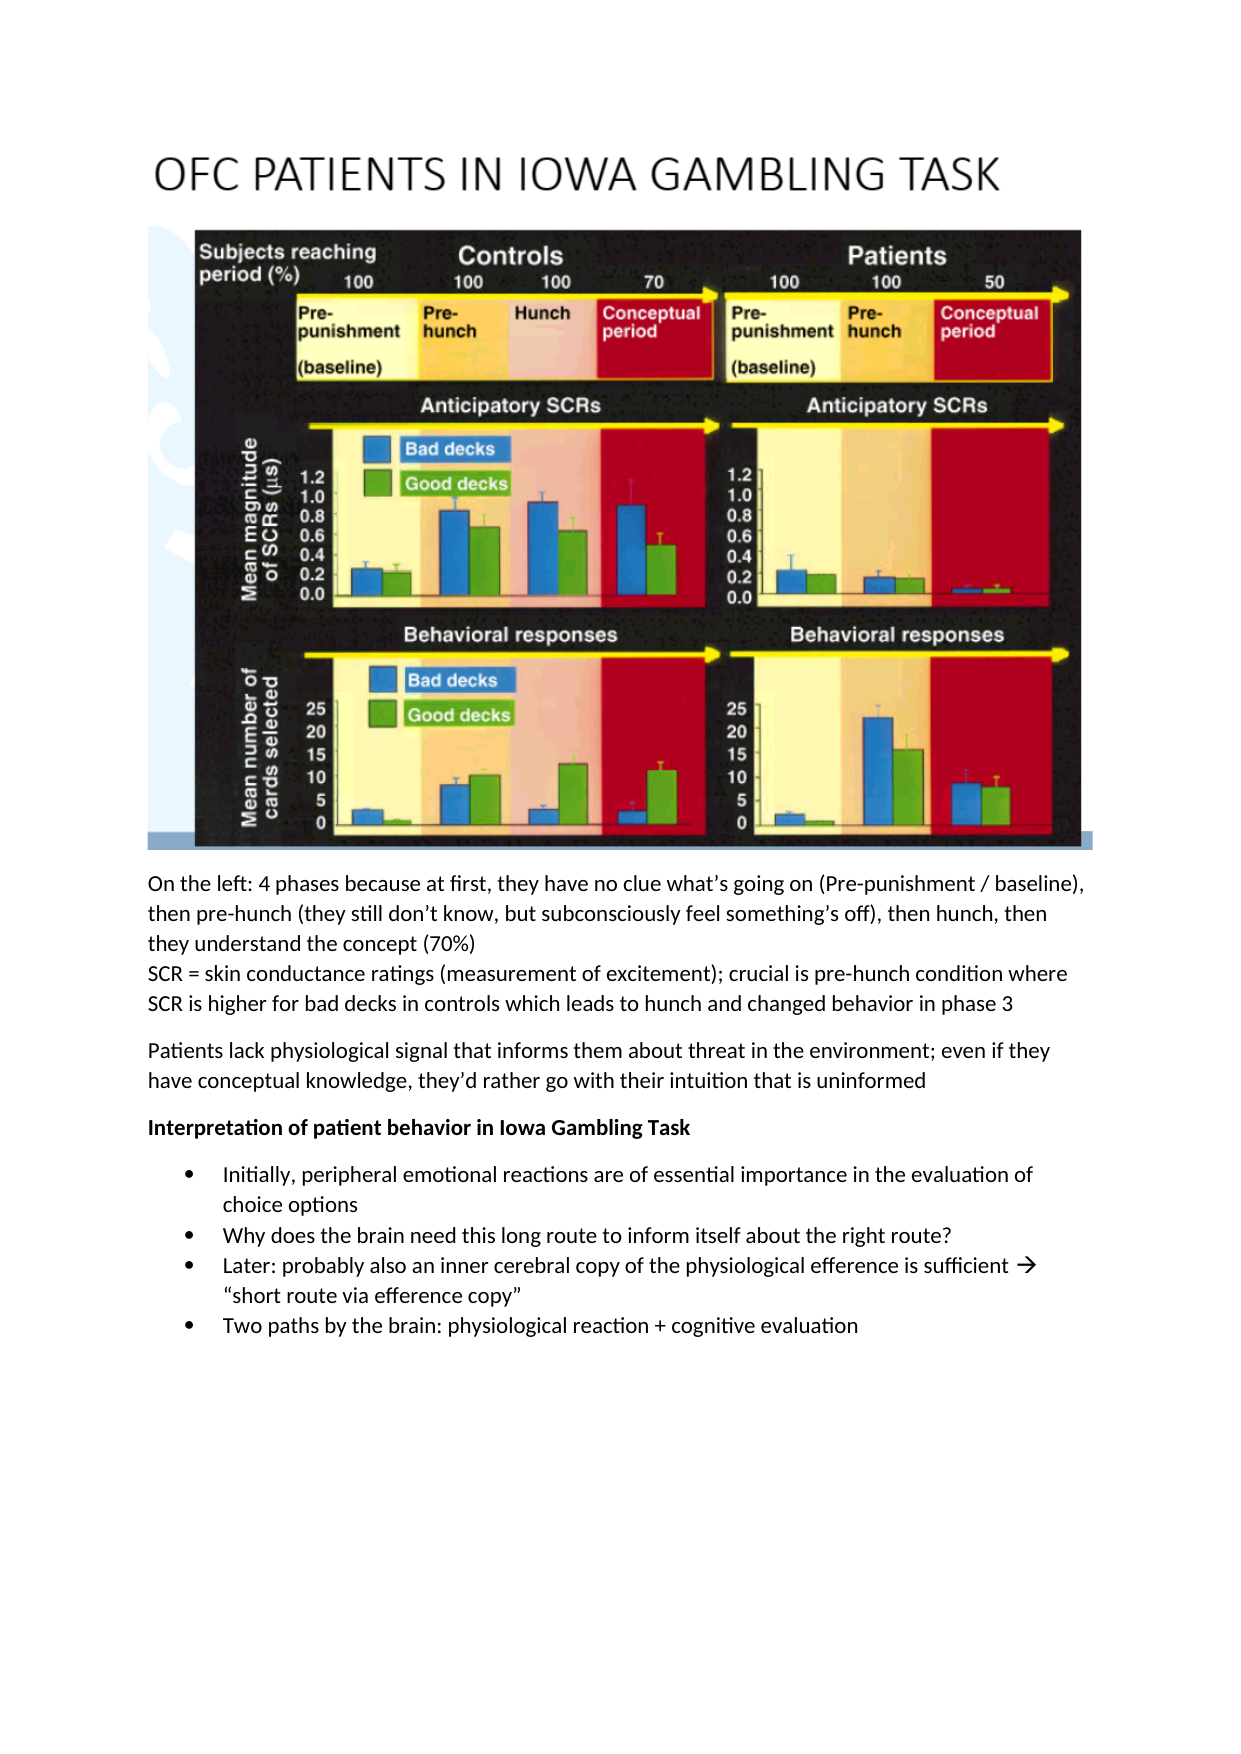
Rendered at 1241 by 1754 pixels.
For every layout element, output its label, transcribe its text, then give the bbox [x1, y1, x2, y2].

text On the left: 4 phases because at first, they have no clue what’s going on (Pre-punishment / baseline), then pre-hunch (they still don’t know, but subconsciously feel something’s off), then hunch, then they understand the concept (70%) SCR = skin conductance ratings (measurement of excitement); crucial is pre-hunch condition where SCR is higher for bad decks in controls which leads to hunch and changed behavior in phase 3 [148, 869, 1093, 1018]
text Interpretation of patient behavior in Iowa Gambling Task [148, 1113, 1093, 1142]
picture [147, 147, 1093, 850]
text Patients lack physiological signal that informs them about threat in the environment; even if they have conceptual knowledge, they’d rather go with their intuition that is uninformed [148, 1036, 1093, 1095]
list Why does the brain need this long route to inform itself about the right route? [185, 1221, 1093, 1249]
list Initially, peripheral emotional reactions are of essential importance in the evaluation of choice options [185, 1160, 1093, 1219]
list Two paths by the brain: physiological reaction + cognitive evaluation [185, 1311, 1093, 1339]
list Later: probably also an inner cerebral copy of the physiological efference is sufficient “short route via efference copy” [185, 1251, 1093, 1309]
